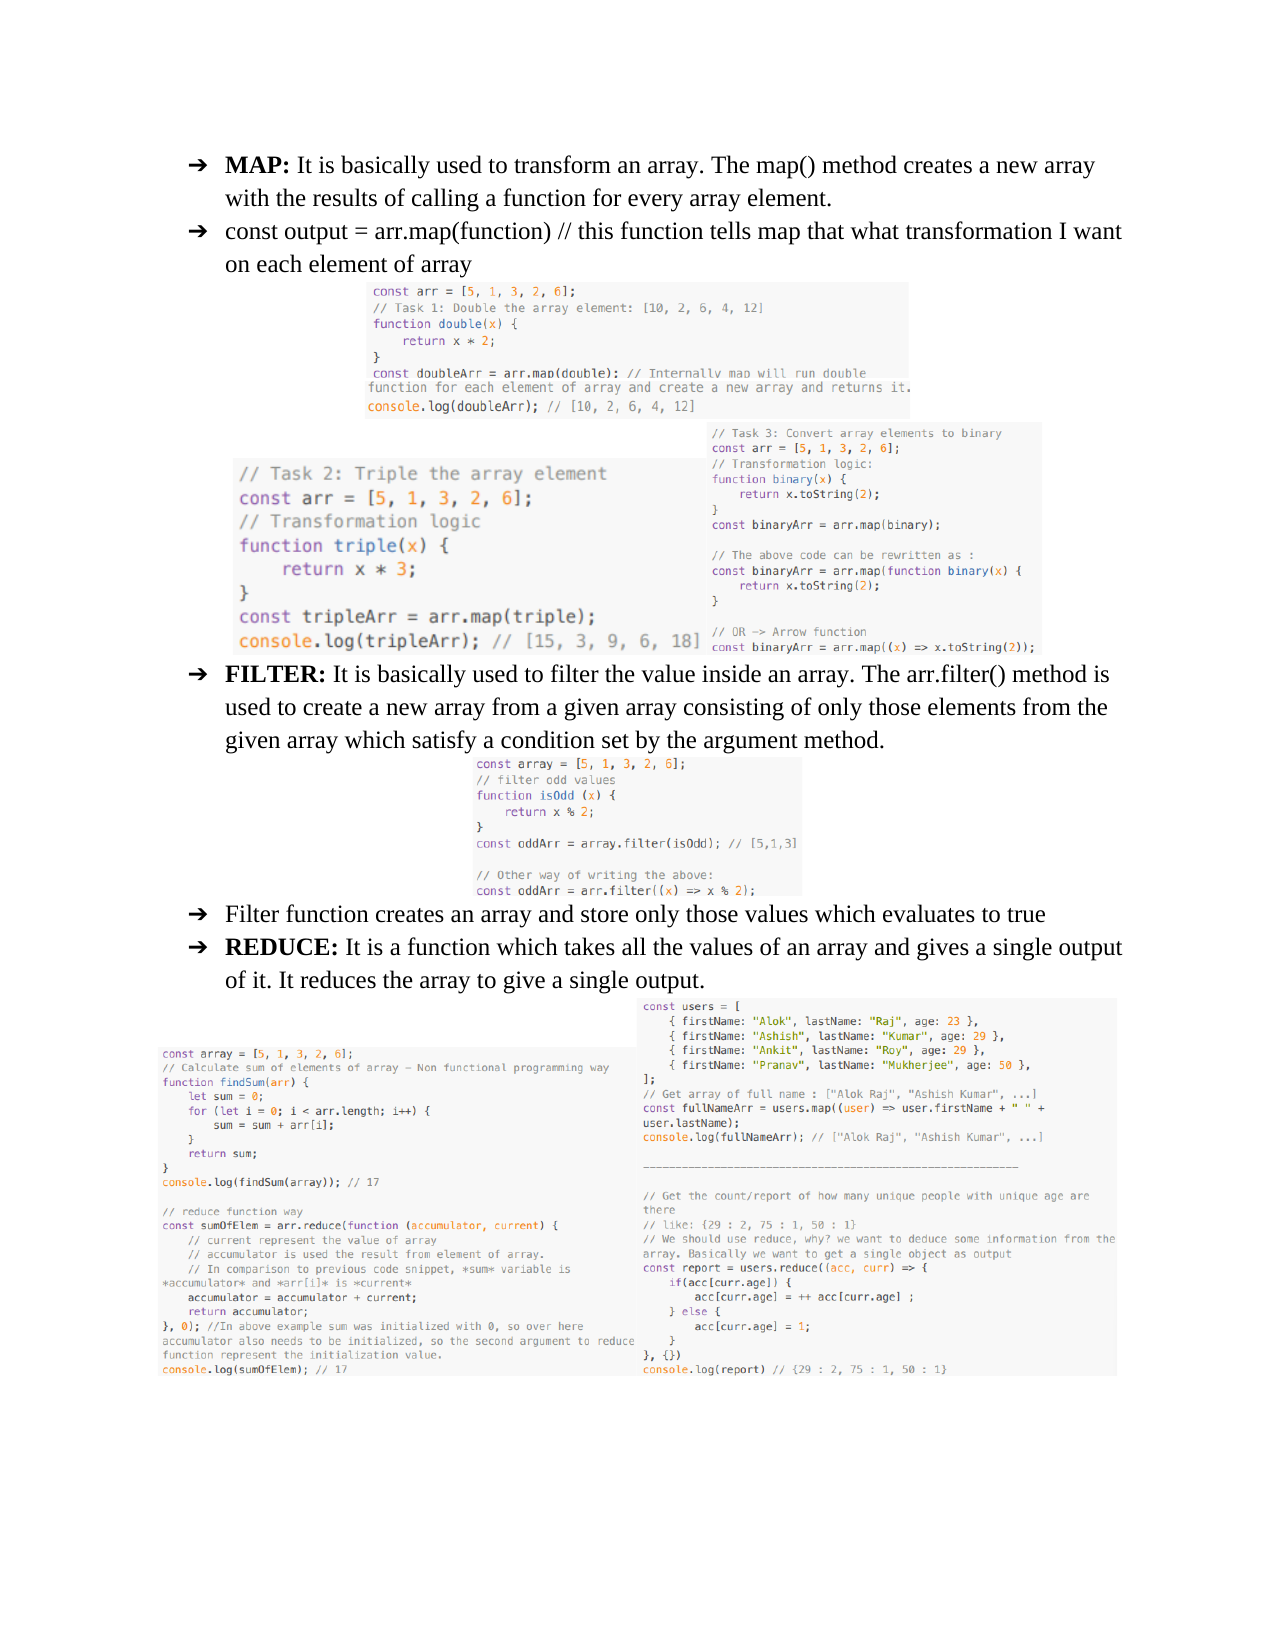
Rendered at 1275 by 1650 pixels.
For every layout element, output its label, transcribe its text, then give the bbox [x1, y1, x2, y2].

picture [472, 757, 803, 896]
list const output = arr.map(function) // this function tells map that what transformation I want on each element of array [187, 216, 1125, 278]
picture [364, 381, 911, 419]
list FILTER: It is basically used to filter the value inside an array. The arr.filter() method is used to create a new array from a given array consisting of only those elements from the given array which satisfy a condition set by the argument method. [187, 659, 1125, 753]
picture [157, 998, 1118, 1376]
list REDUCE: It is a function which takes all the values of an array and gives a single output of it. It reduces the array to give a single output. [187, 932, 1125, 994]
list Filter function creates an array and store only those values which evaluates to true [187, 899, 1125, 928]
list MAP: It is basically used to transform an array. The map() method creates a new array with the results of calling a function for every array element. [187, 150, 1125, 212]
picture [232, 422, 1043, 655]
picture [366, 282, 909, 378]
